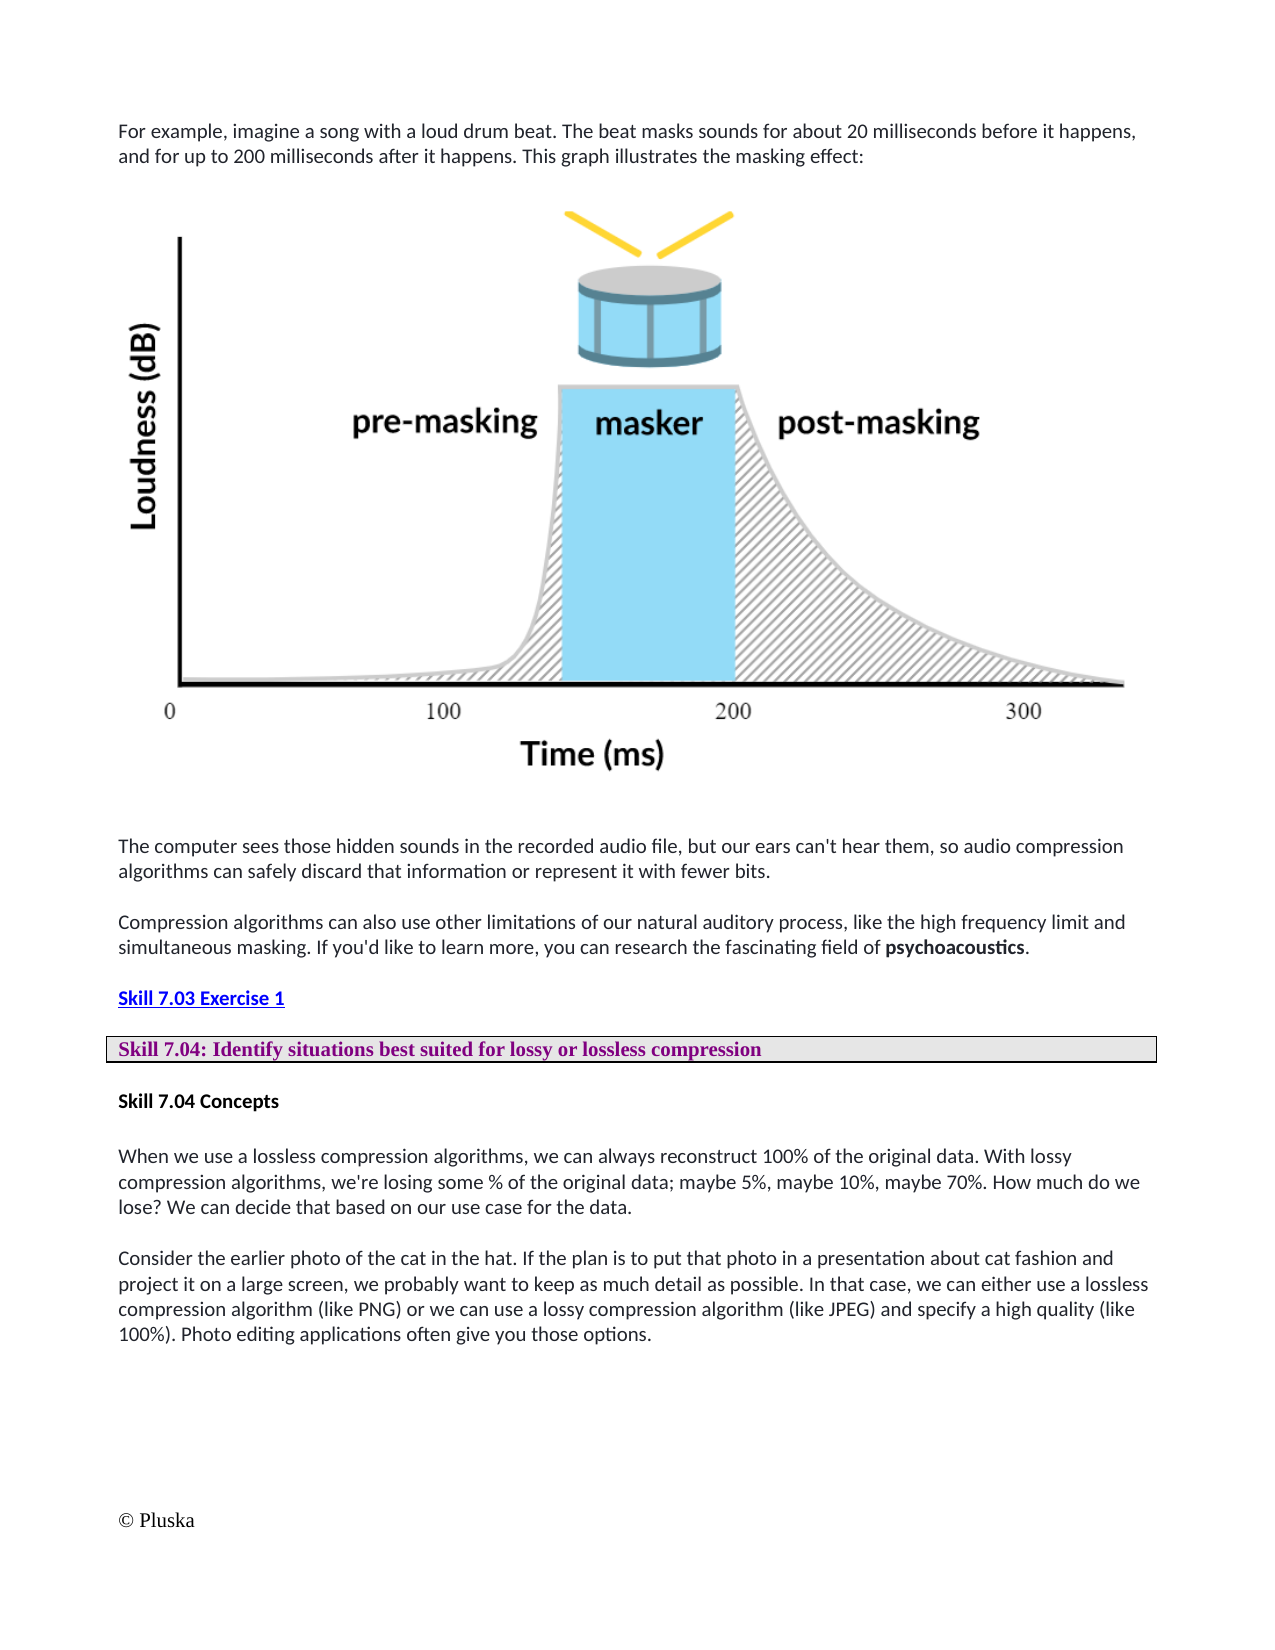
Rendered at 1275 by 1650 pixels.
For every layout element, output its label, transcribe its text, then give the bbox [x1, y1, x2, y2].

text Skill 7.03 Exercise 1 [118, 985, 1157, 1011]
text The computer sees those hidden sounds in the recorded audio file, but our ears can't hear them, so audio compression algorithms can safely discard that information or represent it with fewer bits. [118, 833, 1157, 884]
picture [118, 194, 1157, 783]
text When we use a lossless compression algorithms, we can always reconstruct 100% of the original data. With lossy compression algorithms, we're losing some % of the original data; maybe 5%, maybe 10%, maybe 70%. How much do we lose? We can decide that based on our use case for the data. [118, 1144, 1157, 1220]
text Skill 7.04 Concepts [118, 1088, 1157, 1113]
table_header Skill 7.04: Identify situations best suited for lossy or lossless compression [107, 1037, 1156, 1061]
text Compression algorithms can also use other limitations of our natural auditory process, like the high frequency limit and simultaneous masking. If you'd like to learn more, you can research the fascinating field of psychoacoustics. [118, 909, 1157, 960]
text For example, imagine a song with a loud drum beat. The beat masks sounds for about 20 milliseconds before it happens, and for up to 200 milliseconds after it happens. This graph illustrates the masking effect: [118, 118, 1157, 169]
text Consider the earlier photo of the cat in the hat. If the plan is to put that photo in a presentation about cat fashion and project it on a large screen, we probably want to keep as much detail as possible. In that case, we can either use a lossless compression algorithm (like PNG) or we can use a lossy compression algorithm (like JPEG) and specify a high quality (like 100%). Photo editing applications often give you those options. [118, 1245, 1157, 1347]
